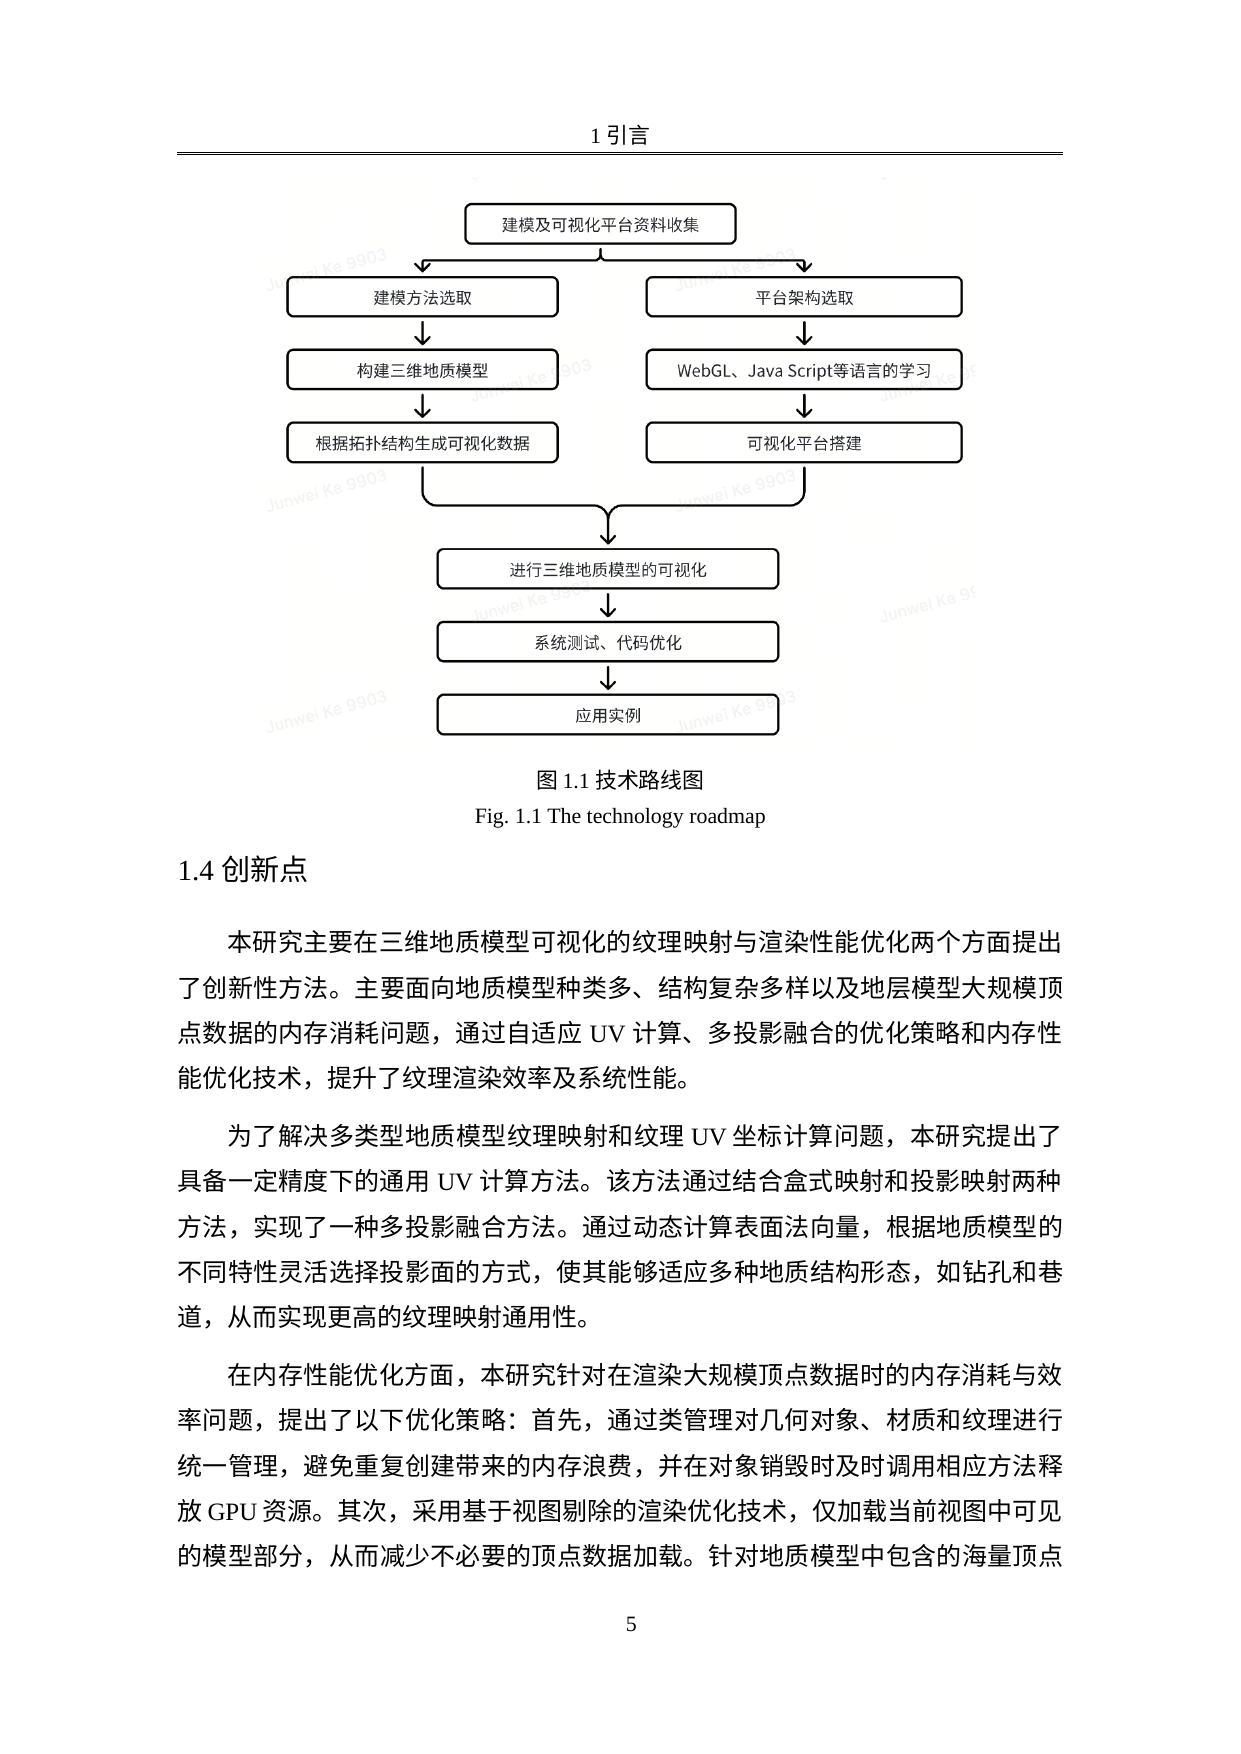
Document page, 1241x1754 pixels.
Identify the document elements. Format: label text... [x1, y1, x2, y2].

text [177, 1356, 1063, 1573]
text 图1.1 技术路线图 [177, 763, 1063, 795]
text Fig. 1.1 The technology roadmap [177, 803, 1063, 828]
picture [265, 178, 976, 752]
text 本研究主要在三维地质模型可视化的纹理映射与渲染性能优化两个方面提出了创新性方法。主要面向地质模型种类多、结构复杂多样以及地层模型大规模顶点数据的内存消耗问题，通过自适应 UV 计算、多投影融合的优化策略和内存性能优化技术，提升了纹理渲染效率及系统性能。 [177, 923, 1063, 1095]
text 1.4 创新点 [177, 847, 1063, 889]
text 为了解决多类型地质模型纹理映射和纹理UV坐标计算问题，本研究提出了具备一定精度下的通用 UV 计算方法。该方法通过结合盒式映射和投影映射两种方法，实现了一种多投影融合方法。通过动态计算表面法向量，根据地质模型的不同特性灵活选择投影面的方式，使其能够适应多种地质结构形态，如钻孔和巷道，从而实现更高的纹理映射通用性。 [177, 1116, 1063, 1334]
